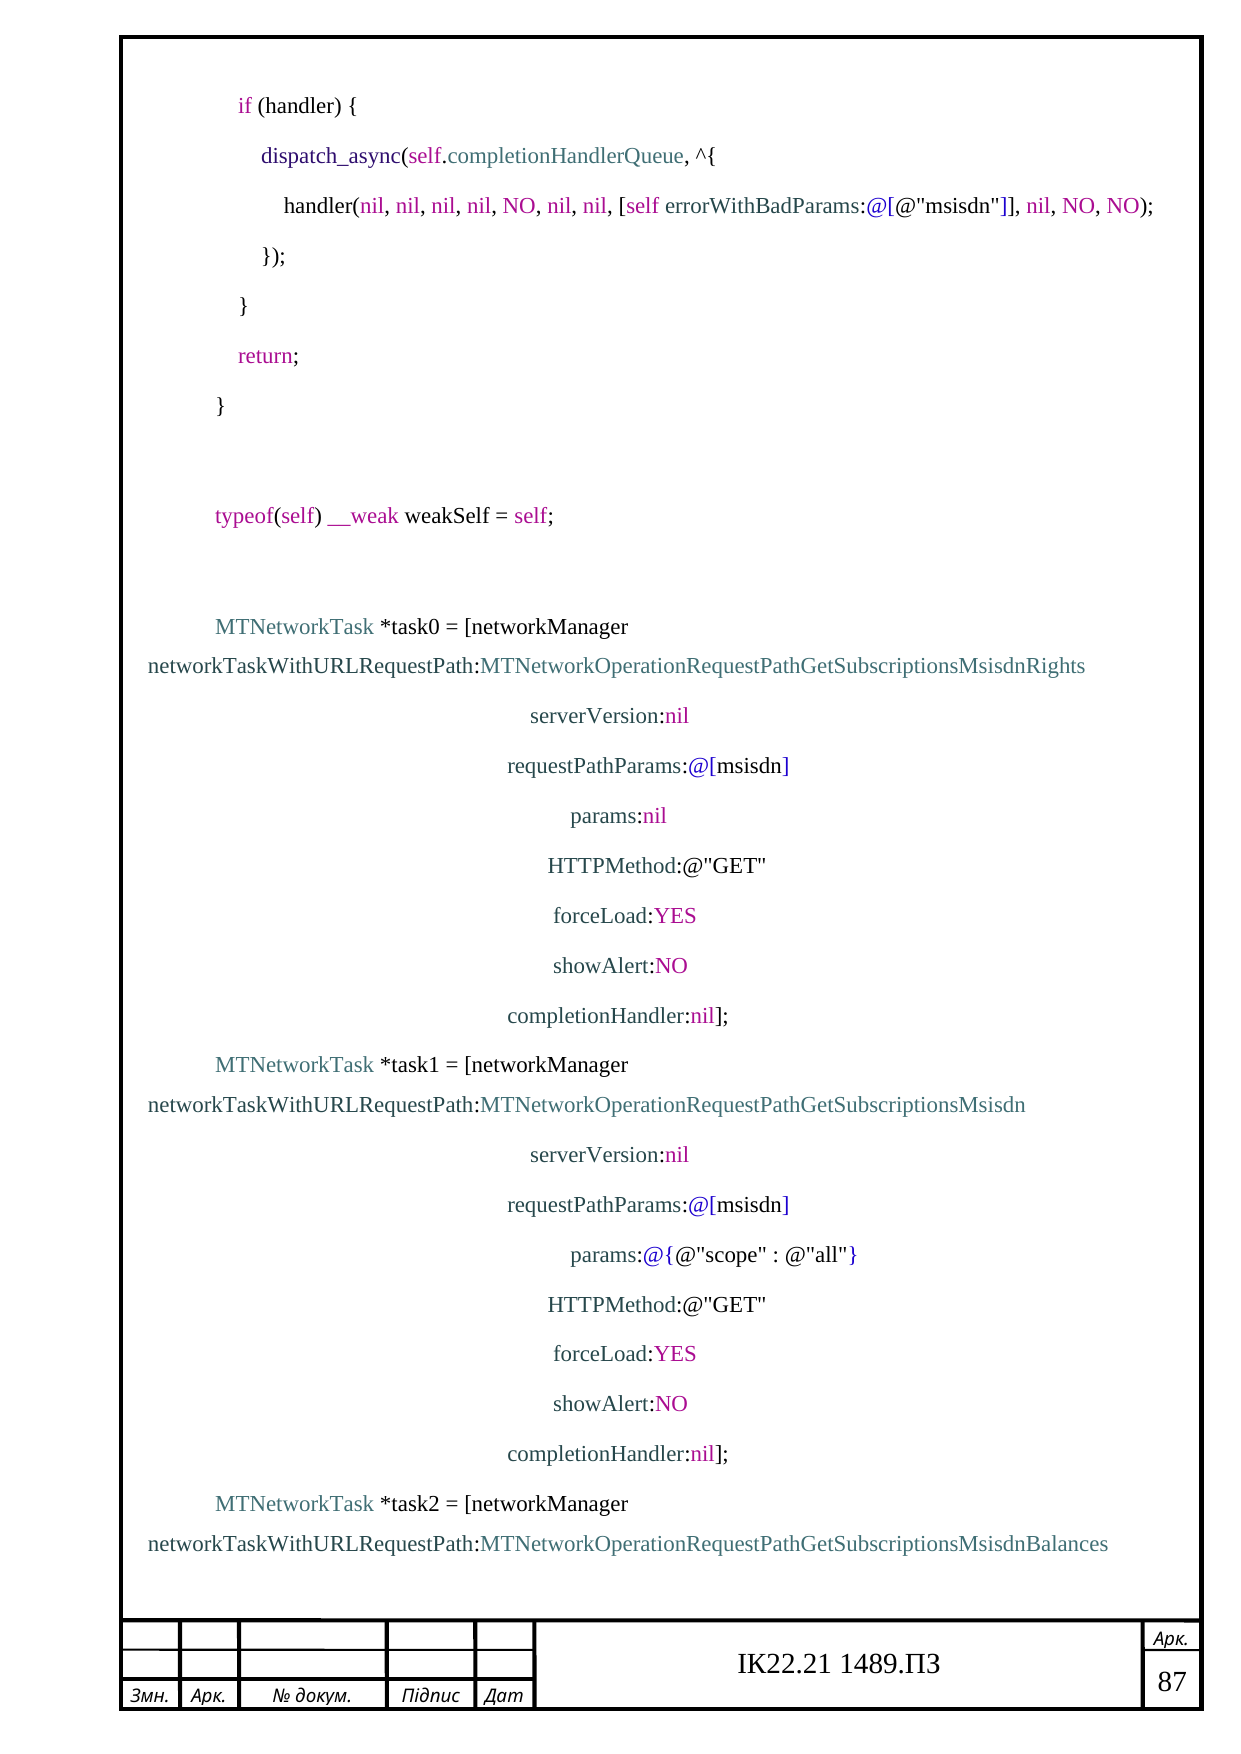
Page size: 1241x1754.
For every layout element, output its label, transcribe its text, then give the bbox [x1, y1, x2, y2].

text typeof(self) __weak weakSelf = self; [148, 502, 1196, 529]
text MTNetworkTask *task1 = [networkManager networkTaskWithURLRequestPath:MTNetworkOperationRequestPathGetSubscriptionsMsisdn [148, 1052, 1196, 1117]
text params:@{@"scope" : @"all"} [148, 1241, 1196, 1267]
text dispatch_async(self.completionHandlerQueue, ^{ [148, 142, 1196, 168]
text MTNetworkTask *task2 = [networkManager networkTaskWithURLRequestPath:MTNetworkOperationRequestPathGetSubscriptionsMsisdnBalances [148, 1490, 1196, 1556]
text showAlert:NO [148, 1390, 1196, 1417]
text completionHandler:nil]; [148, 1002, 1196, 1028]
text forceLoad:YES [148, 902, 1196, 928]
text } [148, 292, 1196, 318]
text return; [148, 342, 1196, 368]
text completionHandler:nil]; [148, 1440, 1196, 1467]
text HTTPMethod:@"GET" [148, 852, 1196, 878]
text handler(nil, nil, nil, nil, NO, nil, nil, [self errorWithBadParams:@[@"msisdn"]], nil, NO, NO); [148, 192, 1196, 218]
text if (handler) { [148, 92, 1196, 119]
text }); [148, 242, 1196, 268]
text MTNetworkTask *task0 = [networkManager networkTaskWithURLRequestPath:MTNetworkOperationRequestPathGetSubscriptionsMsisdnRights [148, 613, 1196, 679]
text showAlert:NO [148, 952, 1196, 978]
text requestPathParams:@[msisdn] [148, 1191, 1196, 1217]
text } [148, 392, 1196, 418]
text forceLoad:YES [148, 1341, 1196, 1367]
text serverVersion:nil [148, 702, 1196, 729]
text requestPathParams:@[msisdn] [148, 752, 1196, 778]
text params:nil [148, 802, 1196, 828]
text serverVersion:nil [148, 1141, 1196, 1167]
text HTTPMethod:@"GET" [148, 1291, 1196, 1317]
